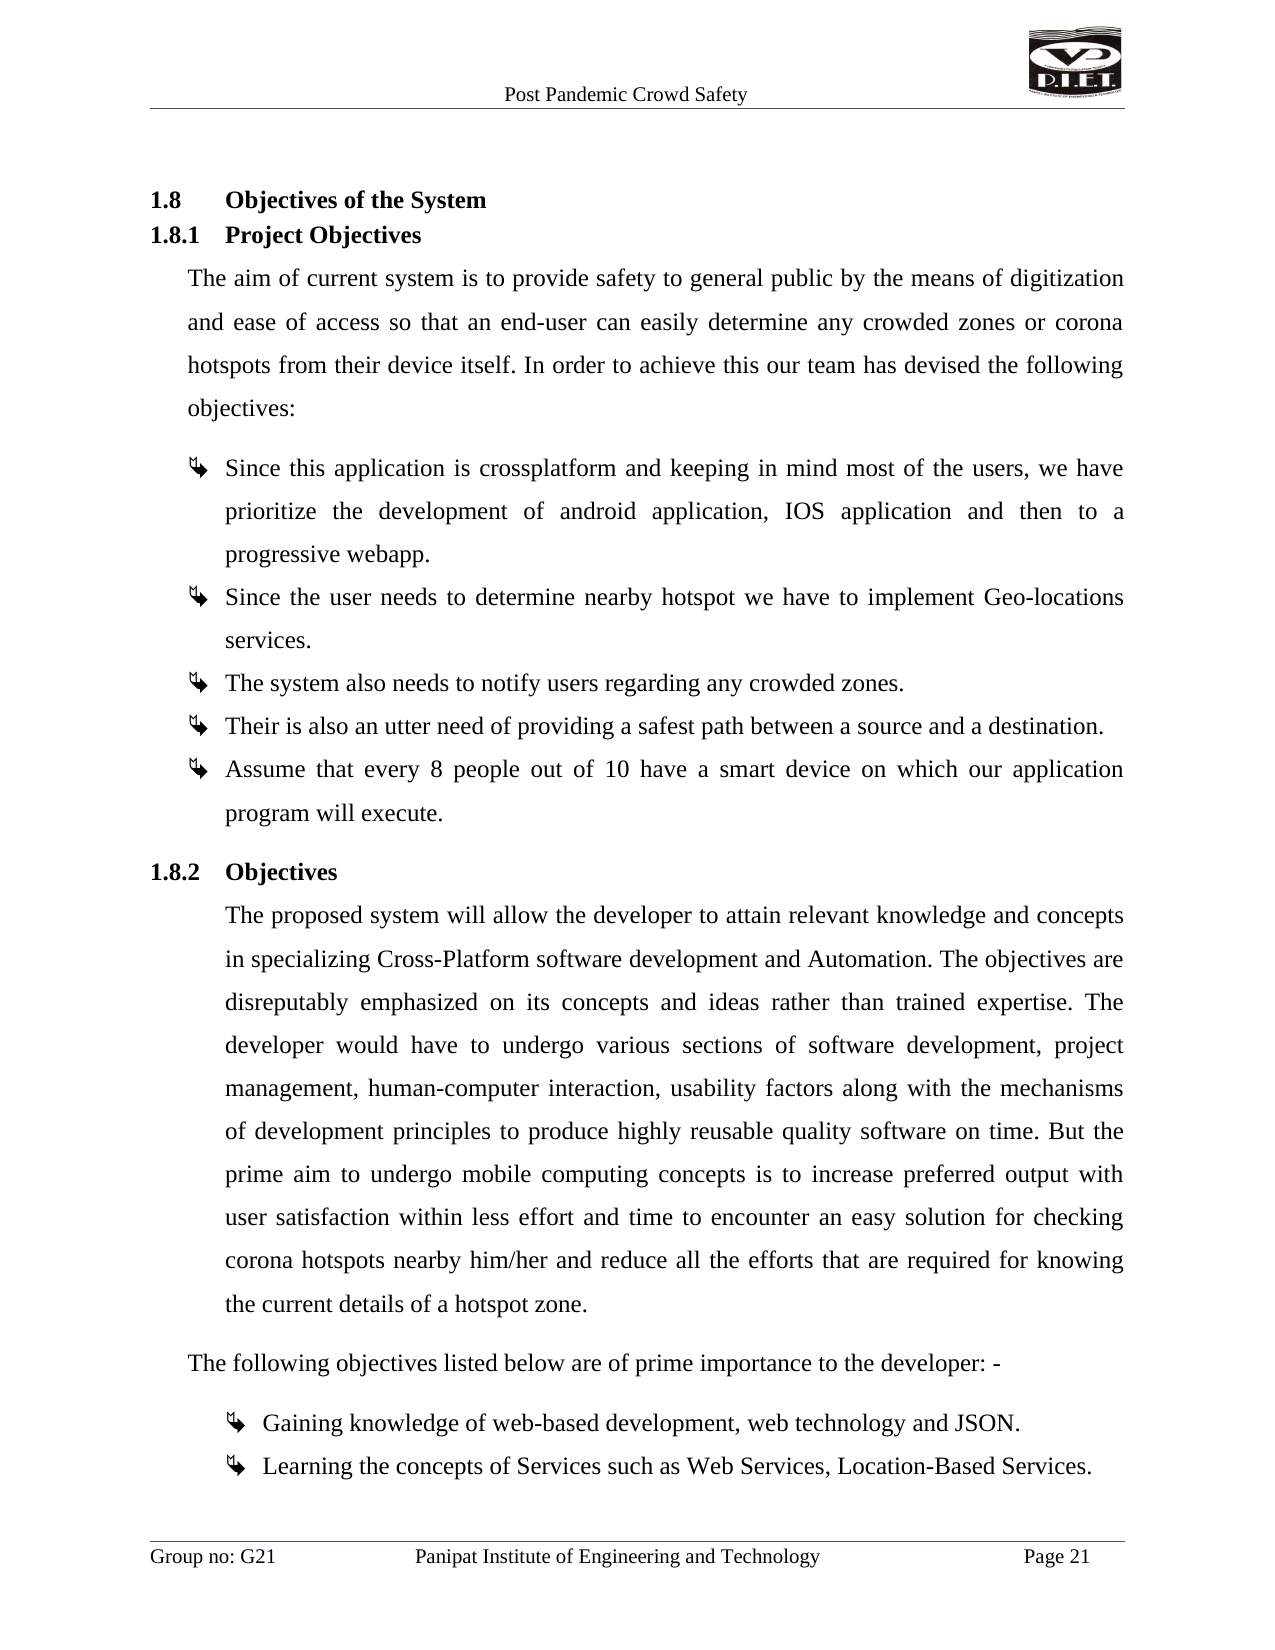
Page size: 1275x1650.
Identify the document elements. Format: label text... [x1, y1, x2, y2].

text The following objectives listed below are of prime importance to the developer: - [187, 1348, 1125, 1377]
subtitle Project Objectives [150, 220, 1125, 249]
subtitle Objectives [150, 857, 1125, 886]
list Since this application is crossplatform and keeping in mind most of the users, we have prioritize the development of android application, IOS application and then to a progressive webapp. [187, 453, 1125, 568]
picture [1029, 23, 1122, 101]
list Learning the concepts of Services such as Web Services, Location-Based Services. [225, 1451, 1125, 1480]
list Since the user needs to determine nearby hotspot we have to implement Geo-locations services. [187, 582, 1125, 654]
list Their is also an utter need of providing a safest path between a source and a destination. [187, 711, 1125, 740]
list The system also needs to notify users regarding any crowded zones. [187, 668, 1125, 697]
text The aim of current system is to provide safety to general public by the means of digitization and ease of access so that an end-user can easily determine any crowded zones or corona hotspots from their device itself. In order to achieve this our team has devised the following objectives: [187, 263, 1125, 422]
list Gaining knowledge of web-based development, web technology and JSON. [225, 1408, 1125, 1437]
list Assume that every 8 people out of 10 have a smart device on which our application program will execute. [187, 754, 1125, 826]
list The proposed system will allow the developer to attain relevant knowledge and concepts in specializing Cross-Platform software development and Automation. The objectives are disreputably emphasized on its concepts and ideas rather than trained expertise. The developer would have to undergo various sections of software development, project management, human-computer interaction, usability factors along with the mechanisms of development principles to produce highly reusable quality software on time. But the prime aim to undergo mobile computing concepts is to increase preferred output with user satisfaction within less effort and time to encounter an easy solution for checking corona hotspots nearby him/her and reduce all the efforts that are required for knowing the current details of a hotspot zone. [225, 901, 1125, 1317]
subtitle Objectives of the System [150, 185, 1125, 214]
